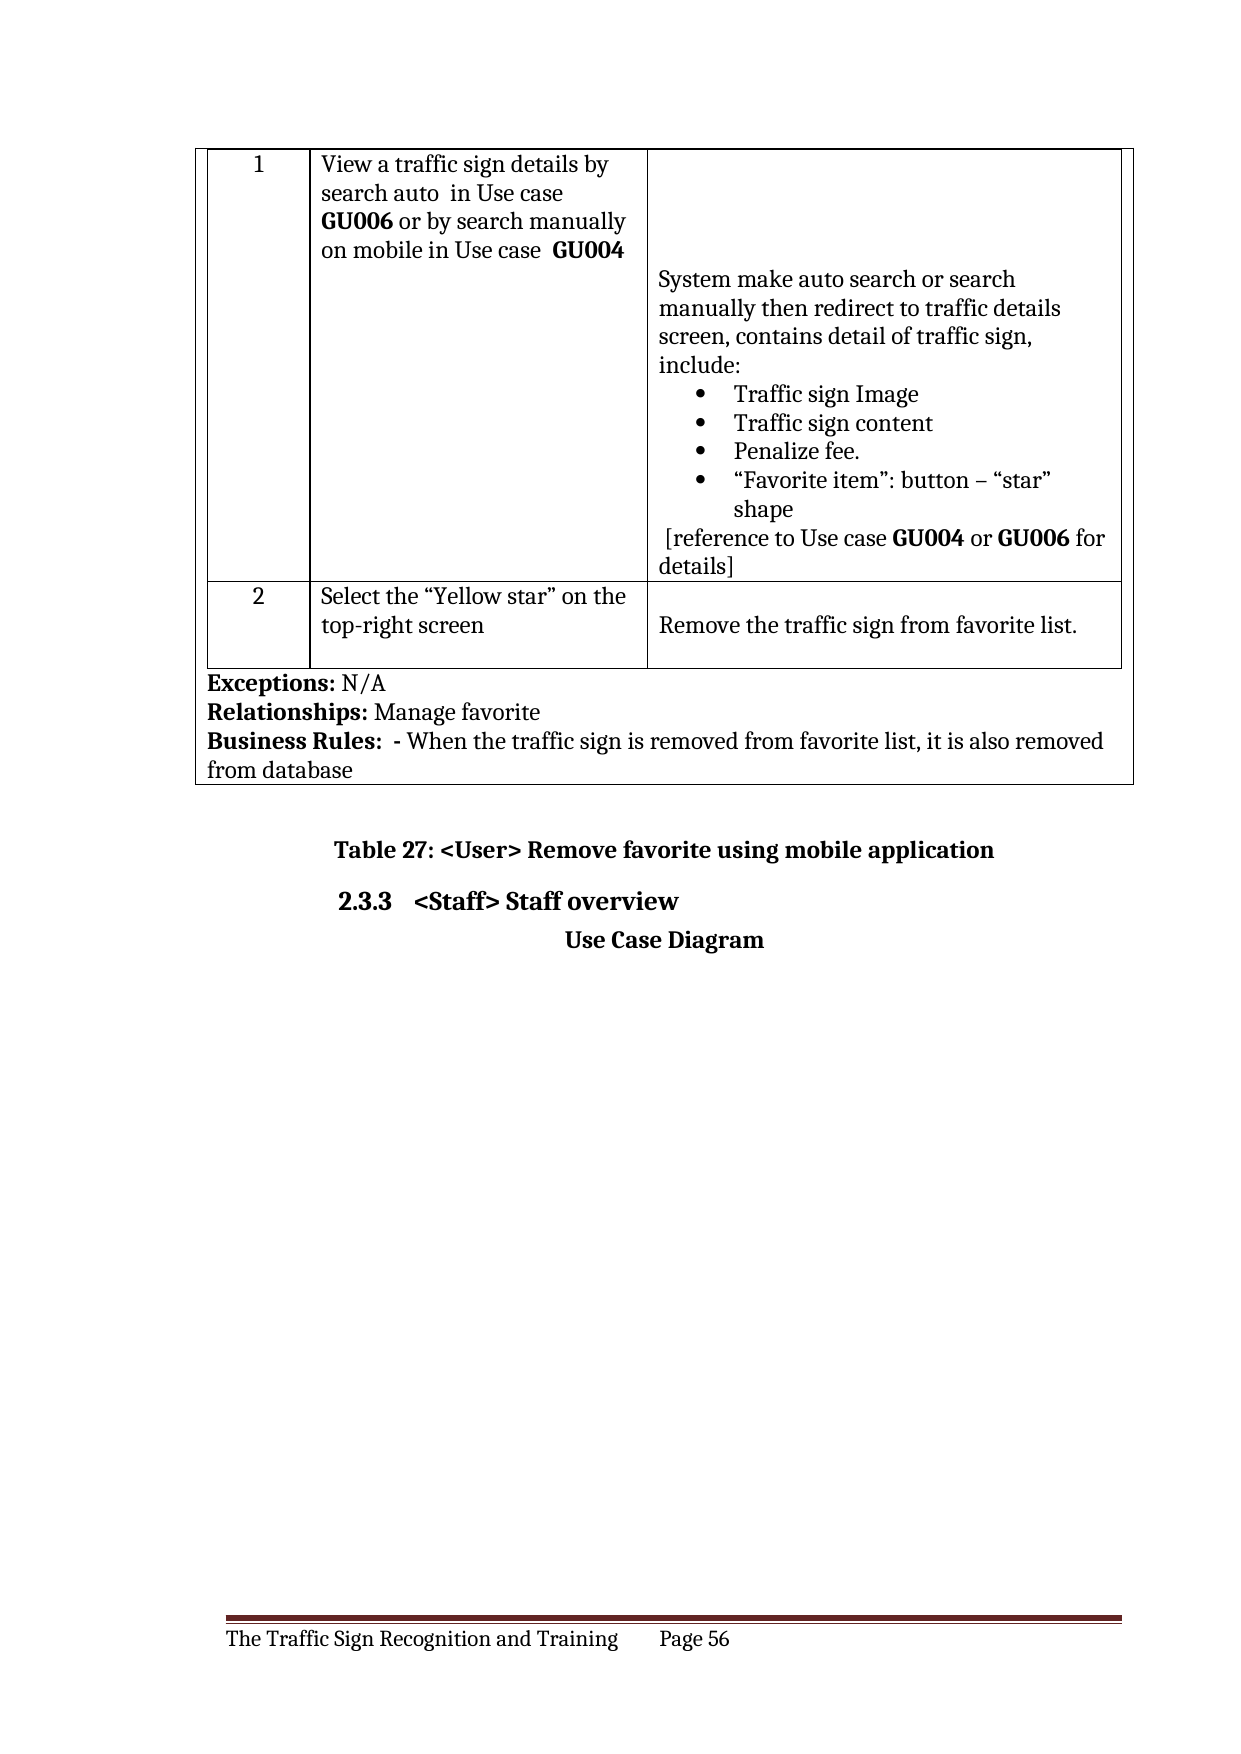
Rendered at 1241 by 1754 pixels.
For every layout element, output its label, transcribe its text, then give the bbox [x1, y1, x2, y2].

text Table 27: <User> Remove favorite using mobile application [207, 836, 1122, 865]
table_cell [196, 149, 1133, 784]
subtitle <Staff> Staff overview [338, 886, 1122, 917]
subtitle Use Case Diagram [207, 926, 1122, 954]
